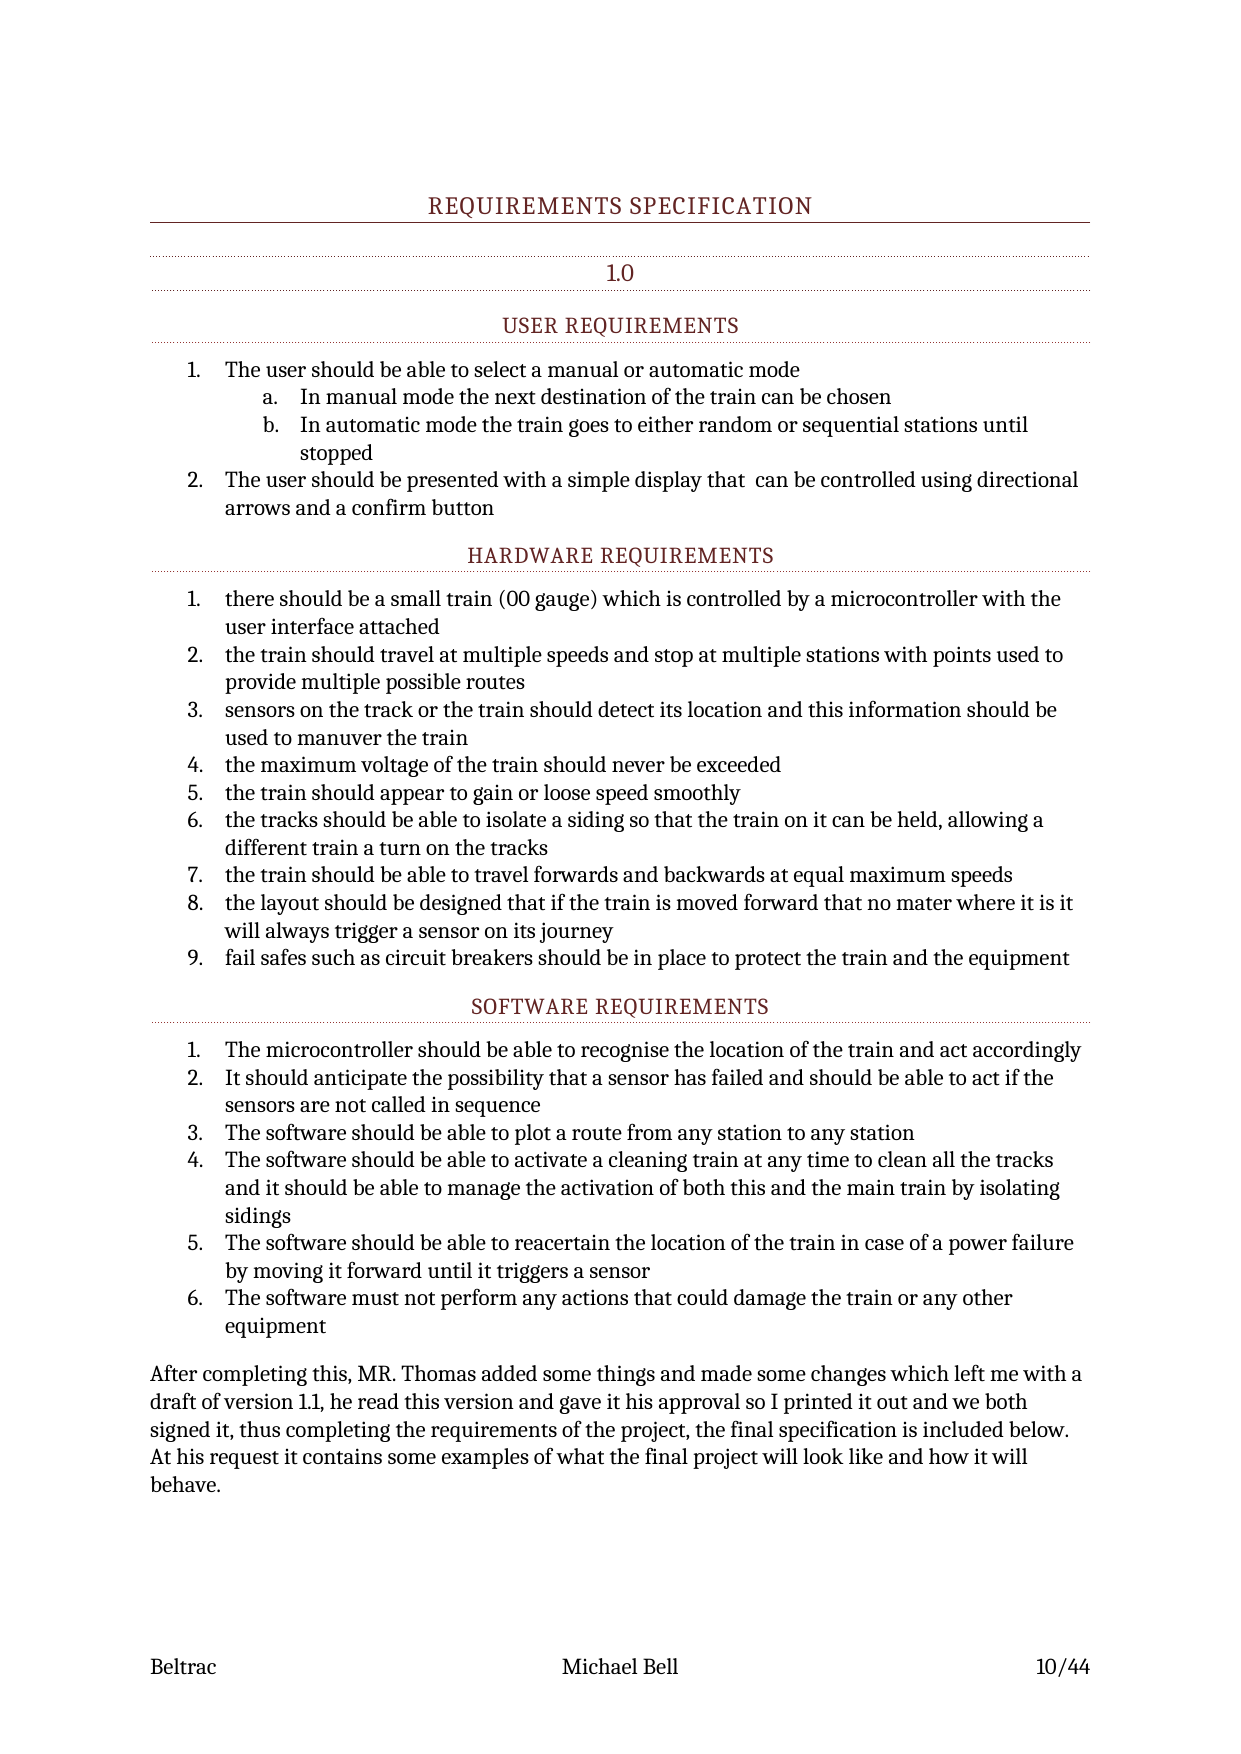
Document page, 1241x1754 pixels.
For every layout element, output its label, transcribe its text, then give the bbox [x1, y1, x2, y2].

list sensors on the track or the train should detect its location and this information should be used to manuver the train [187, 697, 1090, 751]
list the train should be able to travel forwards and backwards at equal maximum speeds [187, 862, 1090, 889]
subtitle user requirements [150, 313, 1090, 343]
list fail safes such as circuit breakers should be in place to protect the train and the equipment [187, 945, 1090, 971]
list The user should be able to select a manual or automatic mode [187, 357, 1090, 383]
subtitle requirements specification [150, 192, 1090, 222]
text After completing this, MR. Thomas added some things and made some changes which left me with a draft of version 1.1, he read this version and gave it his approval so I printed it out and we both signed it, thus completing the requirements of the project, the final specification is included below. At his request it contains some examples of what the final project will look like and how it will behave. [150, 1361, 1090, 1498]
subtitle hardware requirements [150, 543, 1090, 572]
list there should be a small train (00 gauge) which is controlled by a microcontroller with the user interface attached [187, 586, 1090, 640]
list the train should appear to gain or loose speed smoothly [187, 779, 1090, 806]
list The user should be presented with a simple display that can be controlled using directional arrows and a confirm button [187, 467, 1090, 521]
list It should anticipate the possibility that a sensor has failed and should be able to act if the sensors are not called in sequence [187, 1064, 1090, 1118]
list The software should be able to plot a route from any station to any station [187, 1119, 1090, 1146]
list The software should be able to activate a cleaning train at any time to clean all the tracks and it should be able to manage the activation of both this and the main train by isolating sidings [187, 1147, 1090, 1229]
subtitle software requirements [150, 993, 1090, 1023]
list The software must not perform any actions that could damage the train or any other equipment [187, 1285, 1090, 1339]
list In manual mode the next destination of the train can be chosen [262, 384, 1090, 411]
list The microcontroller should be able to recognise the location of the train and act accordingly [187, 1037, 1090, 1063]
list the layout should be designed that if the train is moved forward that no mater where it is it will always trigger a sensor on its journey [187, 890, 1090, 944]
subtitle 1.0 [150, 256, 1090, 291]
list The software should be able to reacertain the location of the train in case of a power failure by moving it forward until it triggers a sensor [187, 1230, 1090, 1284]
list the maximum voltage of the train should never be exceeded [187, 752, 1090, 778]
list the tracks should be able to isolate a siding so that the train on it can be held, allowing a different train a turn on the tracks [187, 807, 1090, 861]
list In automatic mode the train goes to either random or sequential stations until stopped [262, 412, 1090, 466]
list the train should travel at multiple speeds and stop at multiple stations with points used to provide multiple possible routes [187, 641, 1090, 695]
